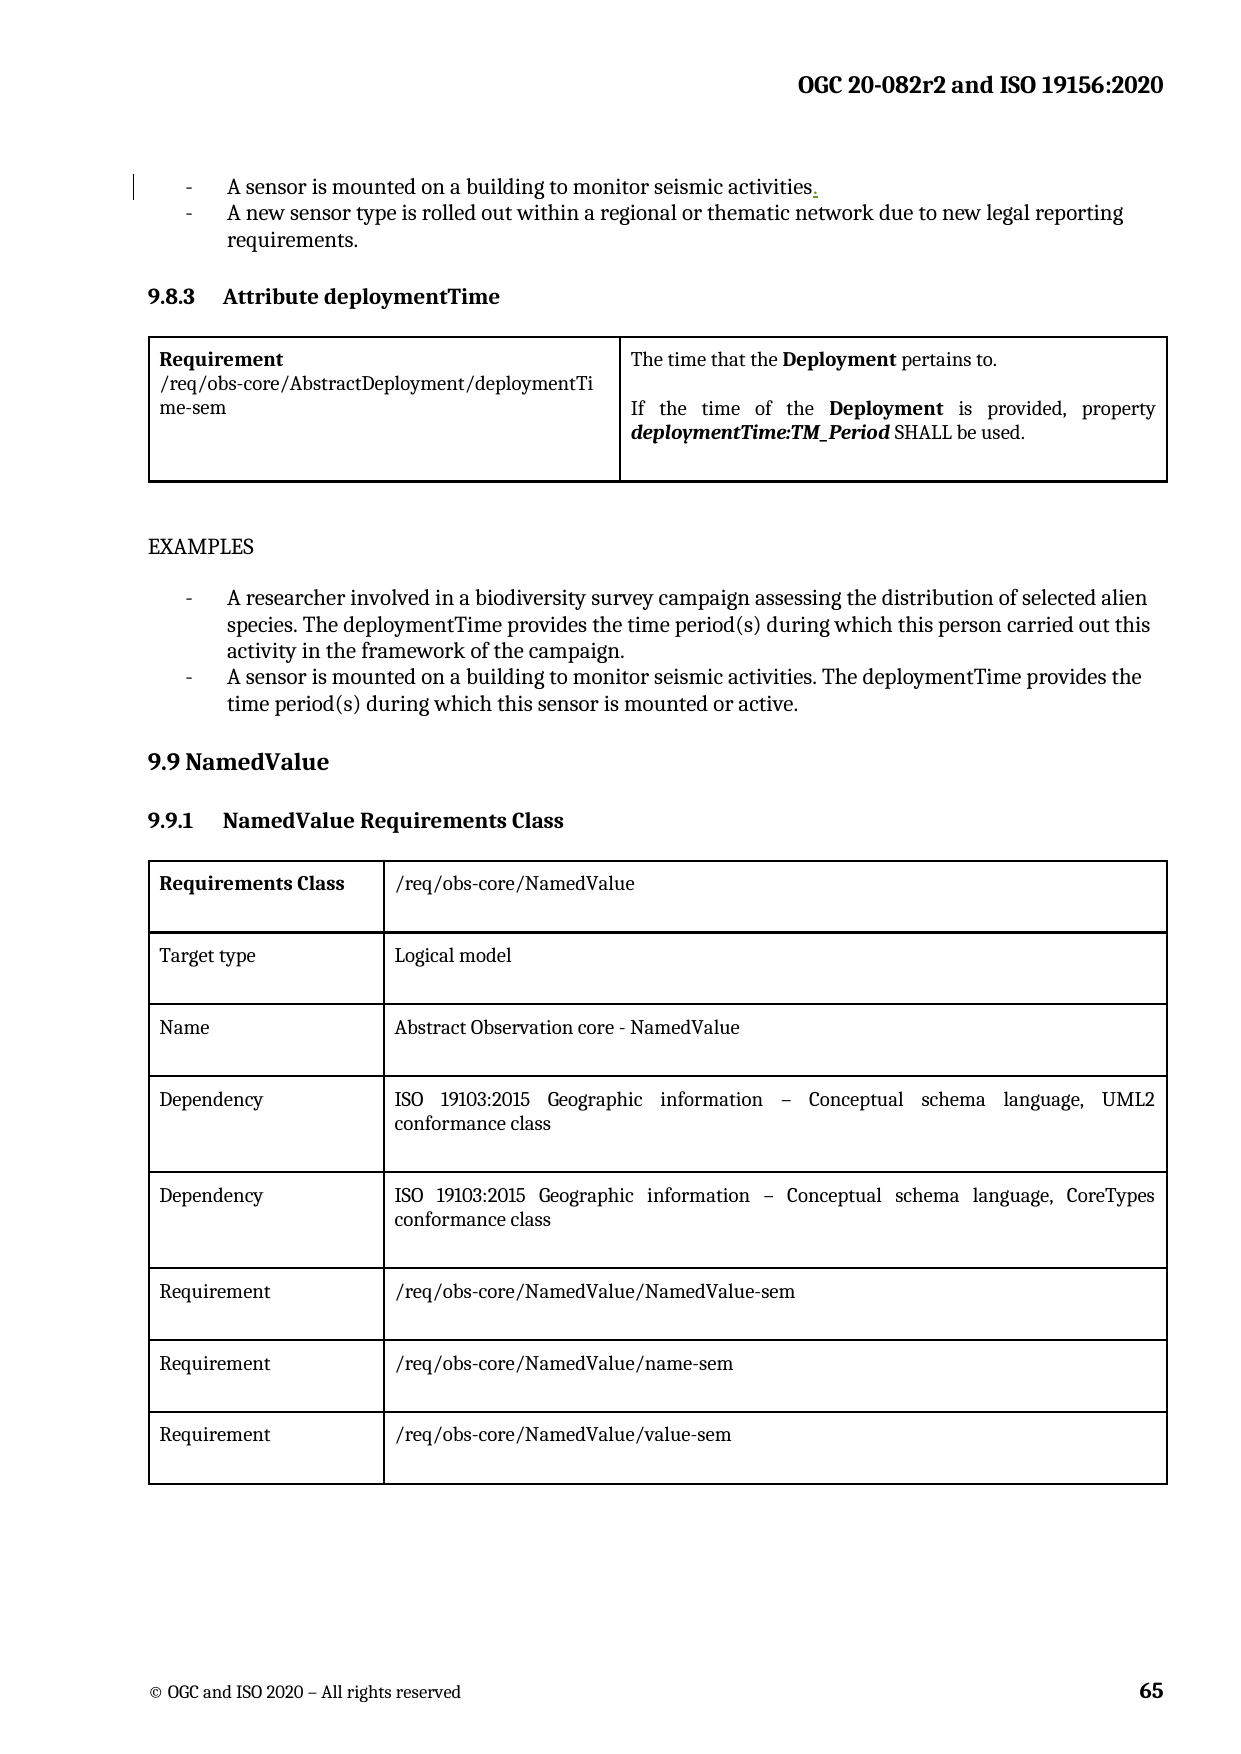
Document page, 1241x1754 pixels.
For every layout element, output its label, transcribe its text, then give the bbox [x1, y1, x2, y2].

table_cell Name [150, 1005, 383, 1075]
table_header Requirement /req/obs-core/AbstractDeployment/deploymentTime-sem [150, 338, 619, 480]
list A new sensor type is rolled out within a regional or thematic network due to new legal reporting requirements. [185, 200, 1163, 253]
subtitle NamedValue [148, 748, 1163, 777]
table_cell Dependency [150, 1077, 383, 1171]
table_header The time that the Deployment pertains to. If the time of the Deployment is provided, property deploymentTime:TM_Period SHALL be used. [621, 338, 1166, 480]
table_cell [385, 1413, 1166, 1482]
list A researcher involved in a biodiversity survey campaign assessing the distribution of selected alien species. The deploymentTime provides the time period(s) during which this person carried out this activity in the framework of the campaign. [185, 585, 1163, 664]
table_header /req/obs-core/NamedValue [385, 862, 1166, 931]
table_cell Target type [150, 934, 383, 1003]
table_cell Logical model [385, 934, 1166, 1003]
text EXAMPLES [148, 534, 1163, 560]
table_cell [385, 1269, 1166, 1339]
subtitle Attribute deploymentTime [148, 284, 1163, 311]
table_cell ISO 19103:2015 Geographic information – Conceptual schema language, UML2 conformance class [385, 1077, 1166, 1171]
subtitle NamedValue Requirements Class [148, 808, 1163, 834]
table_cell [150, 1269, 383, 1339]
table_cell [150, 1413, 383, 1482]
table_cell Abstract Observation core - NamedValue [385, 1005, 1166, 1075]
list A sensor is mounted on a building to monitor seismic activities. The deploymentTime provides the time period(s) during which this sensor is mounted or active. [185, 664, 1163, 717]
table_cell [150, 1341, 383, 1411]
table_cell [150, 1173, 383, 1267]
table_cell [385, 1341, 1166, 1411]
list A sensor is mounted on a building to monitor seismic activities [185, 174, 1163, 200]
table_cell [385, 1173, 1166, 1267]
table_header Requirements Class [150, 862, 383, 931]
